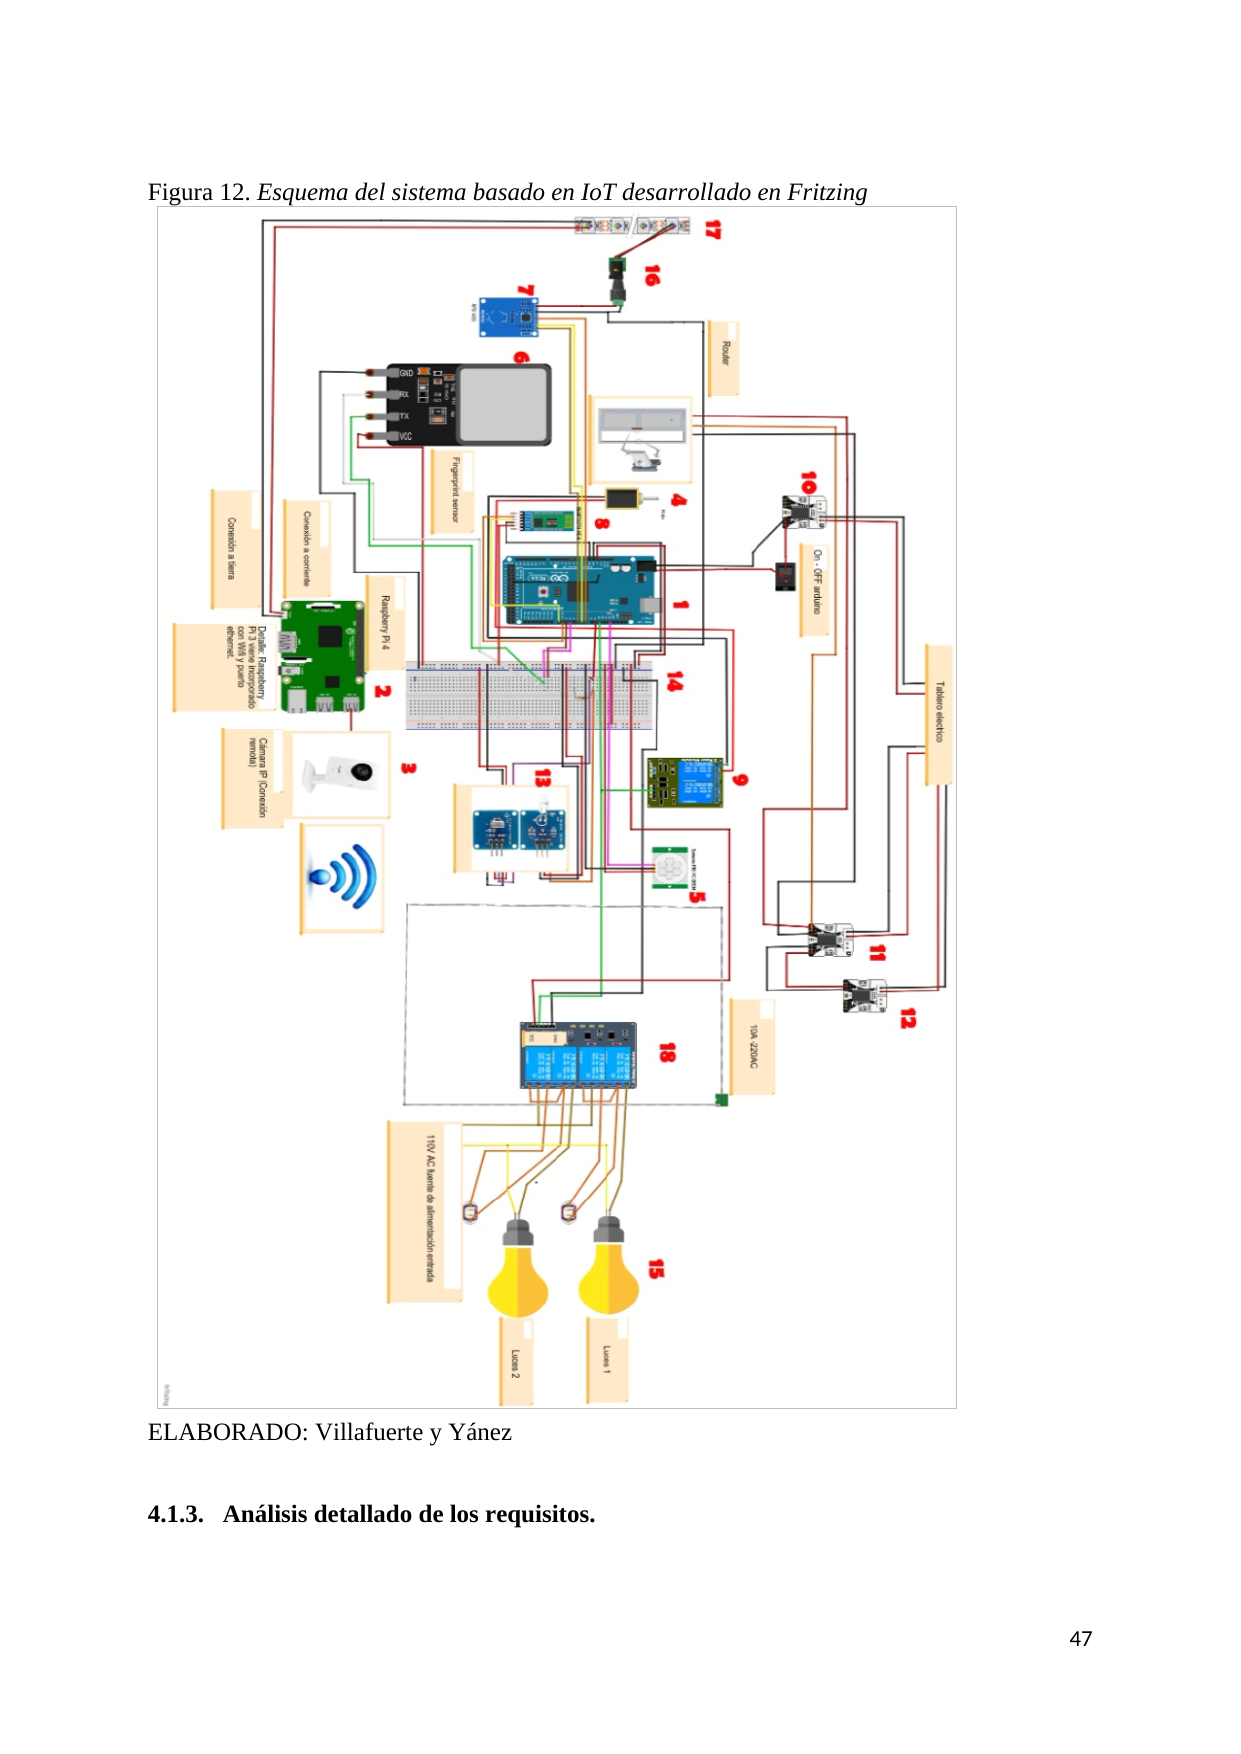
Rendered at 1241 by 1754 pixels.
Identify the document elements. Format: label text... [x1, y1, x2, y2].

text Figura 12. Esquema del sistema basado en IoT desarrollado en Fritzing [148, 177, 1092, 206]
picture [158, 208, 956, 1408]
text ELABORADO: Villafuerte y Yánez [148, 1417, 1092, 1445]
list Análisis detallado de los requisitos. [148, 1499, 1092, 1528]
